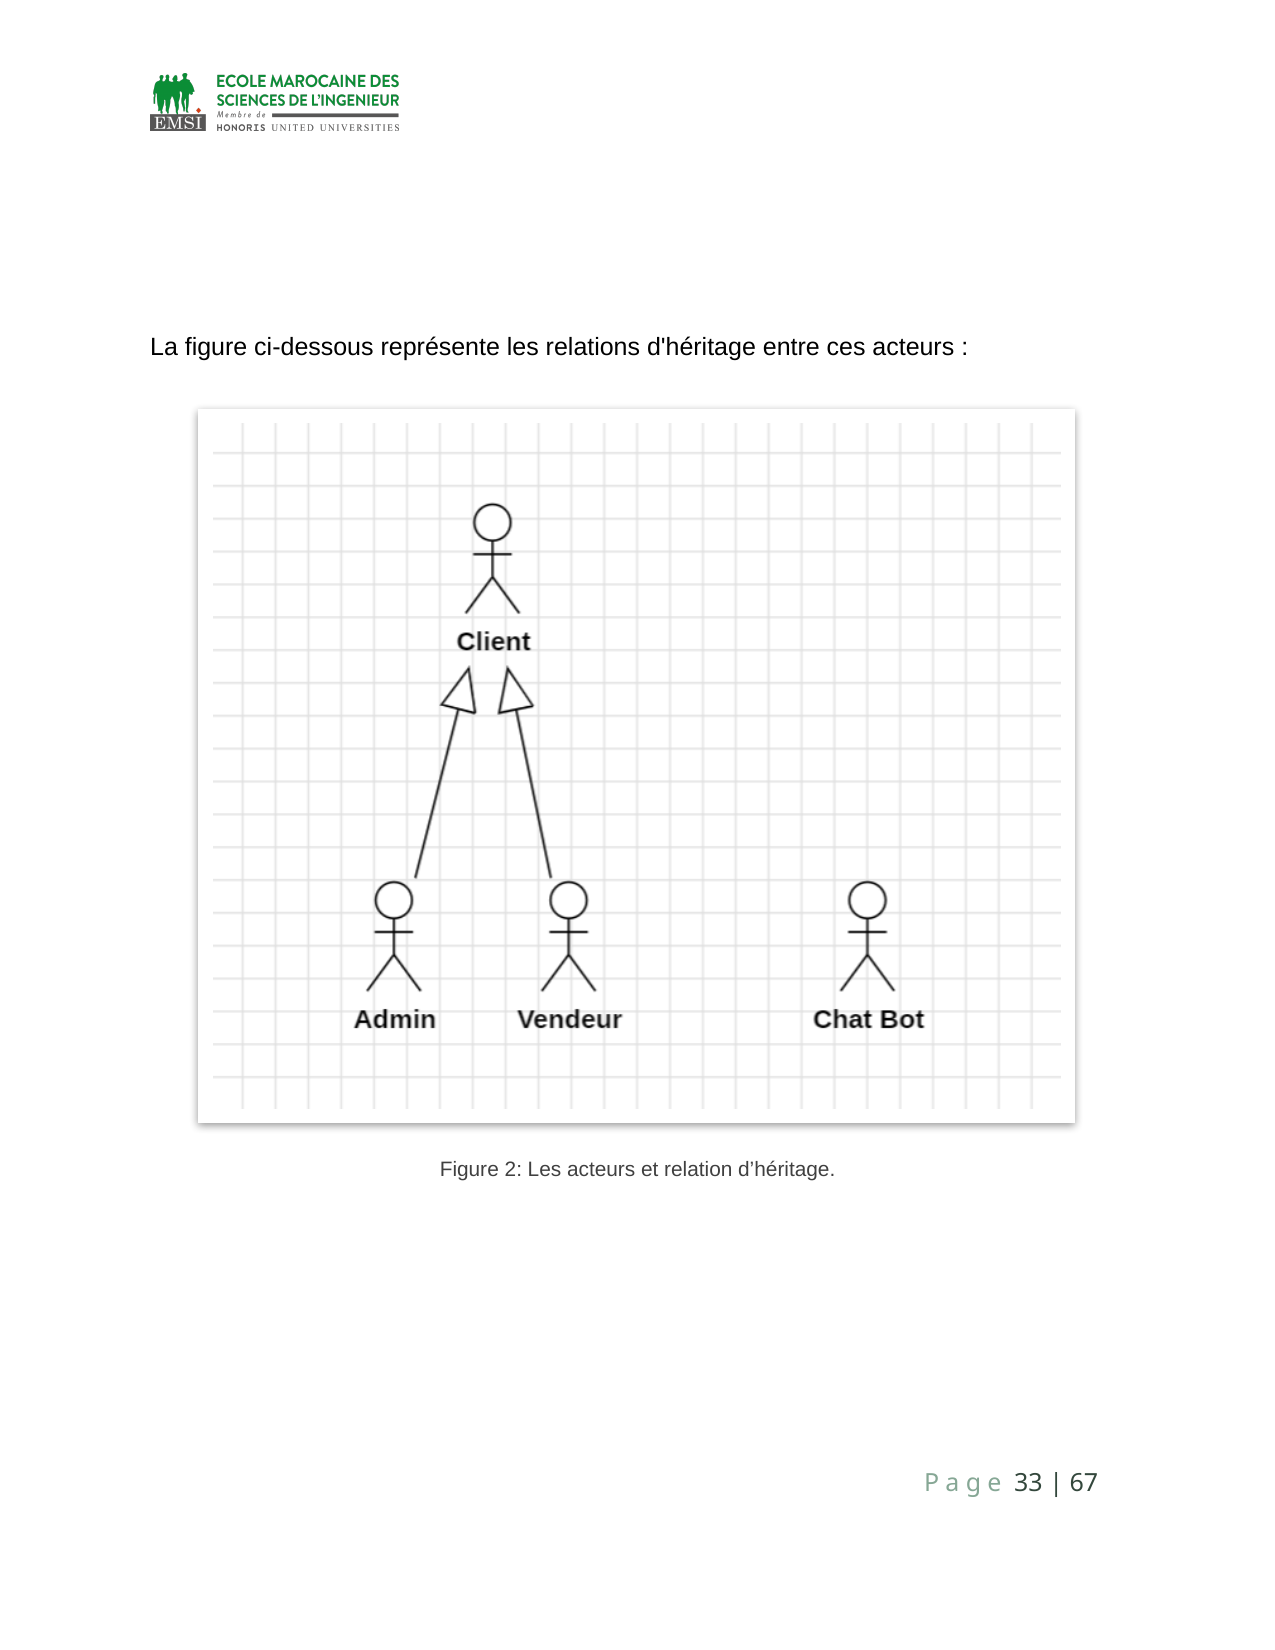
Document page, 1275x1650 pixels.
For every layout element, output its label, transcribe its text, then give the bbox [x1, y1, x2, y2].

picture [213, 423, 1061, 1109]
picture [150, 73, 399, 131]
list La figure ci-dessous représente les relations d'héritage entre ces acteurs : [150, 331, 1125, 360]
text Figure 2: Les acteurs et relation d’héritage. [150, 1157, 1125, 1181]
